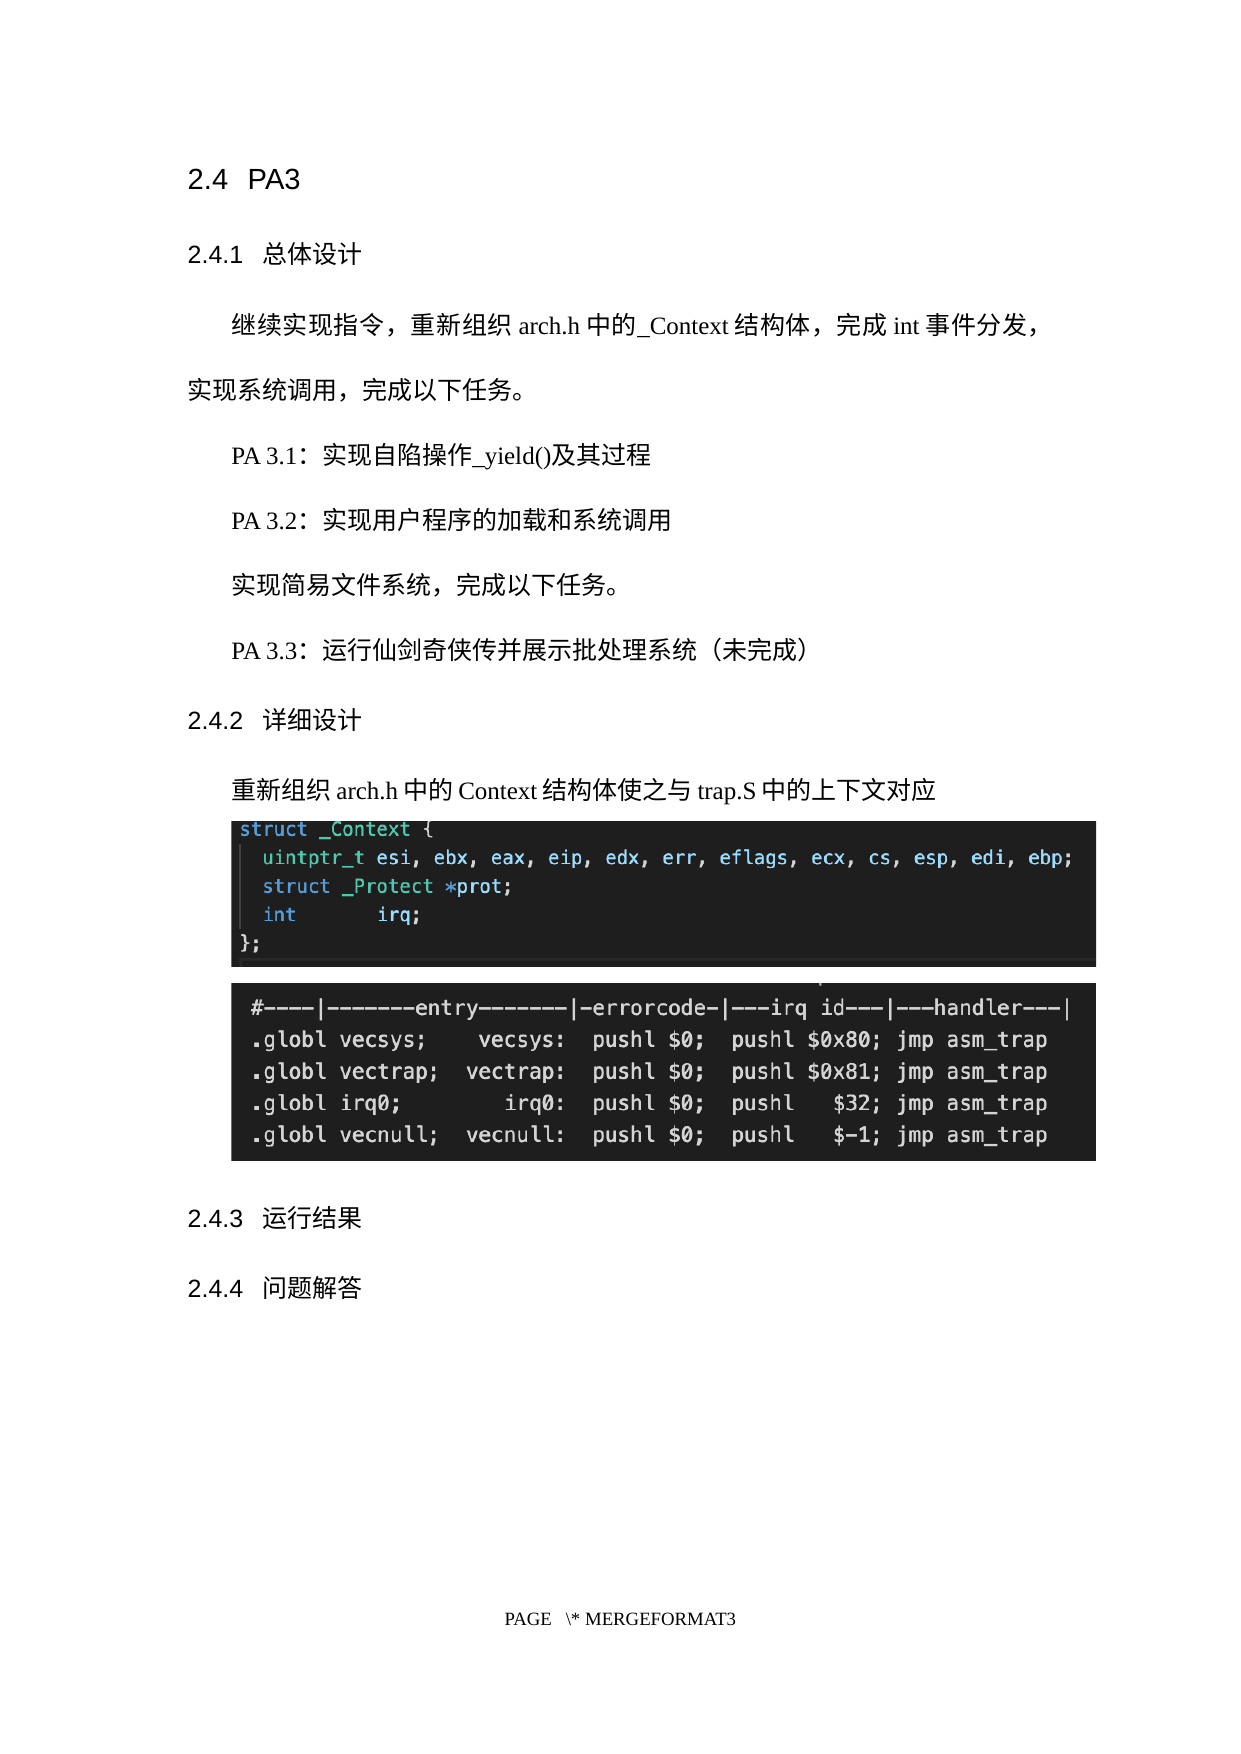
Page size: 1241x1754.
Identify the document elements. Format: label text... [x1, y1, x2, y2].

subtitle PA3 [187, 162, 1053, 196]
subtitle 运行结果 [187, 1184, 1053, 1249]
text PA 3.2：实现用户程序的加载和系统调用 [187, 486, 1053, 551]
text 继续实现指令，重新组织arch.h中的_Context结构体，完成int事件分发，实现系统调用，完成以下任务。 [187, 291, 1053, 421]
text PA 3.1：实现自陷操作_yield()及其过程 [187, 421, 1053, 486]
subtitle 问题解答 [187, 1254, 1053, 1319]
text PA 3.3：运行仙剑奇侠传并展示批处理系统（未完成） [187, 616, 1053, 681]
picture [231, 983, 1096, 1161]
picture [231, 821, 1097, 967]
text 实现简易文件系统，完成以下任务。 [187, 551, 1053, 616]
subtitle 总体设计 [187, 221, 1053, 286]
subtitle 详细设计 [187, 686, 1053, 751]
text 重新组织arch.h中的Context结构体使之与trap.S中的上下文对应 [187, 756, 1053, 821]
